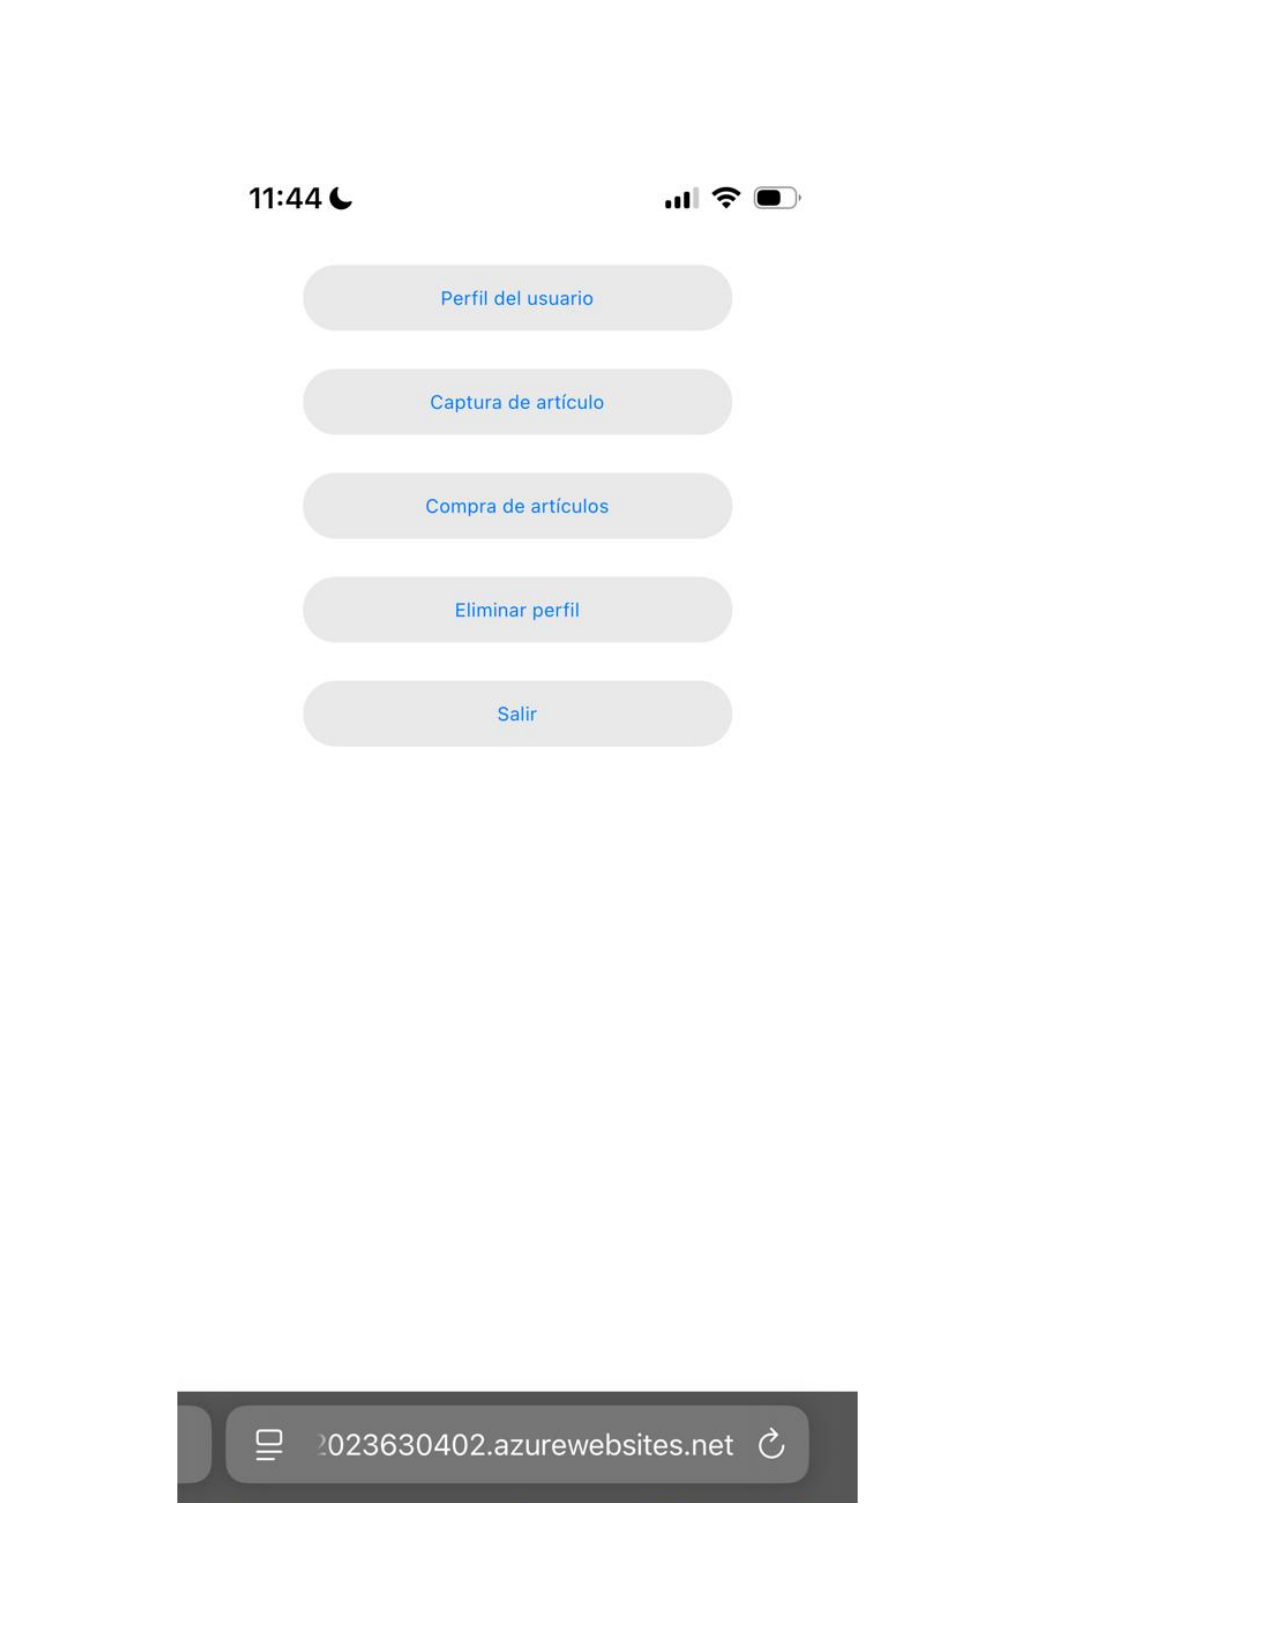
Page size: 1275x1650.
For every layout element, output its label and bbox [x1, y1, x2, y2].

picture [177, 147, 858, 1503]
